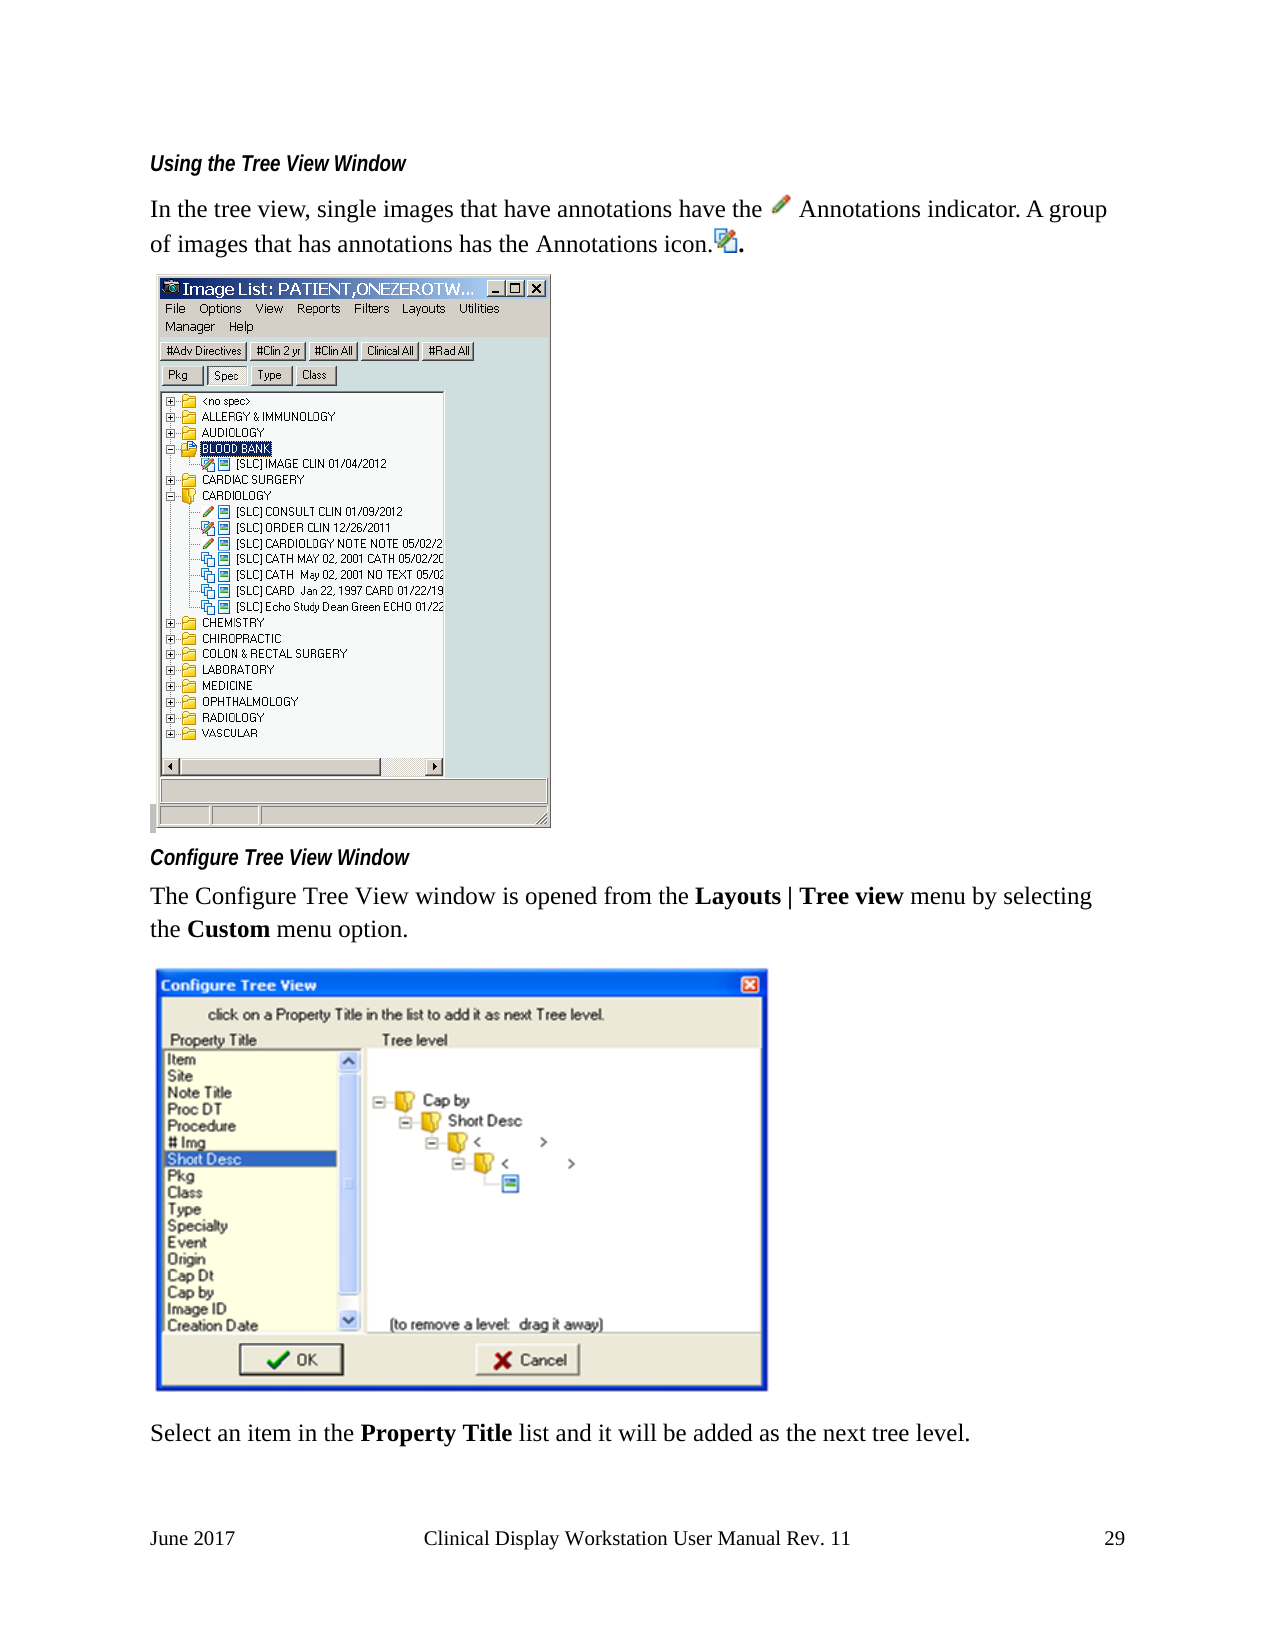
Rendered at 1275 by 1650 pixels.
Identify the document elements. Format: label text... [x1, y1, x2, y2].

picture [156, 274, 551, 828]
picture [713, 227, 738, 253]
text In the tree view, single images that have annotations have the Annotations indicator. A group of images that has annotations has the Annotations icon.. [150, 193, 1125, 258]
picture [150, 963, 774, 1397]
subtitle Using the Tree View Window [150, 150, 1125, 176]
text Select an item in the Property Title list and it will be added as the next tree level. [150, 1418, 1125, 1446]
picture [768, 192, 794, 218]
text The Configure Tree View window is opened from the Layouts | Tree view menu by selecting the Custom menu option. [150, 881, 1125, 942]
subtitle Configure Tree View Window [150, 844, 1125, 871]
